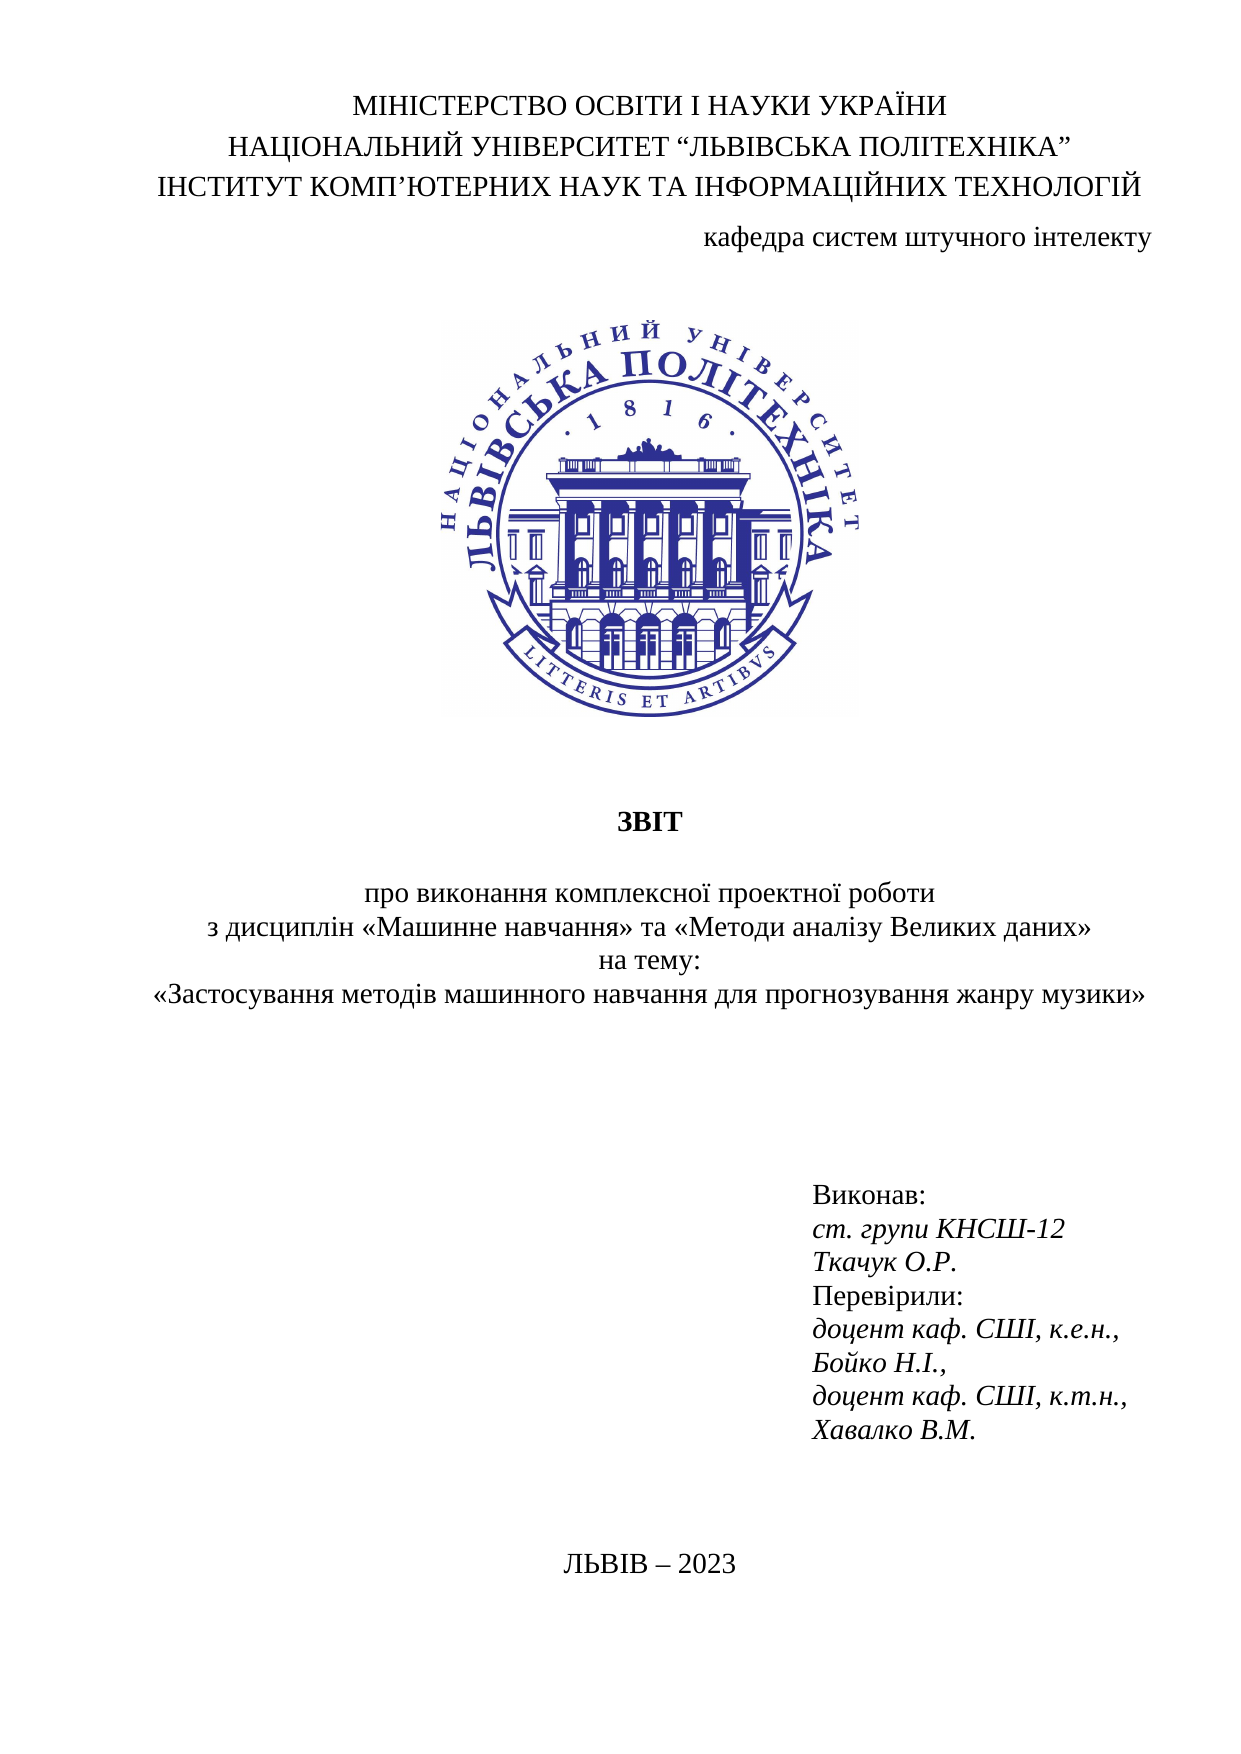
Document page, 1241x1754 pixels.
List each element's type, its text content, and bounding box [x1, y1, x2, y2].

text Звіт [148, 804, 1152, 838]
text кафедра систем штучного інтелекту [148, 219, 1152, 253]
text Ткачук О.Р. [812, 1244, 1152, 1278]
picture [440, 320, 859, 717]
text Львів – 2023 [148, 1546, 1152, 1580]
text Бойко Н.І., [812, 1345, 1152, 1378]
text «Застосування методів машинного навчання для прогнозування жанру музики» [148, 976, 1152, 1009]
text МІНІСТЕРСТВО ОСВІТИ І НАУКИ УКРАЇНИ [148, 88, 1152, 122]
text Інститут КОМП’ЮТЕРНИХ НАУК ТА ІНФОРМАЦІЙНИХ технологій [148, 169, 1152, 202]
text Виконав: [812, 1177, 1152, 1211]
text доцент каф. СШІ, к.т.н., [812, 1378, 1152, 1412]
text НАЦІОНАЛЬНИЙ УНІВЕРСИТЕТ “ЛЬВІВСЬКА ПОЛІТЕХНІКА” [148, 129, 1152, 162]
text на тему: [148, 942, 1152, 976]
text з дисциплін «Машинне навчання» та «Методи аналізу Великих даних» [148, 909, 1152, 942]
text про виконання комплексної проектної роботи [148, 875, 1152, 909]
text Хавалко В.М. [812, 1412, 1152, 1446]
text доцент каф. СШІ, к.е.н., [812, 1311, 1152, 1345]
text Перевірили: [812, 1278, 1152, 1311]
text ст. групи КНСШ-12 [812, 1211, 1152, 1244]
